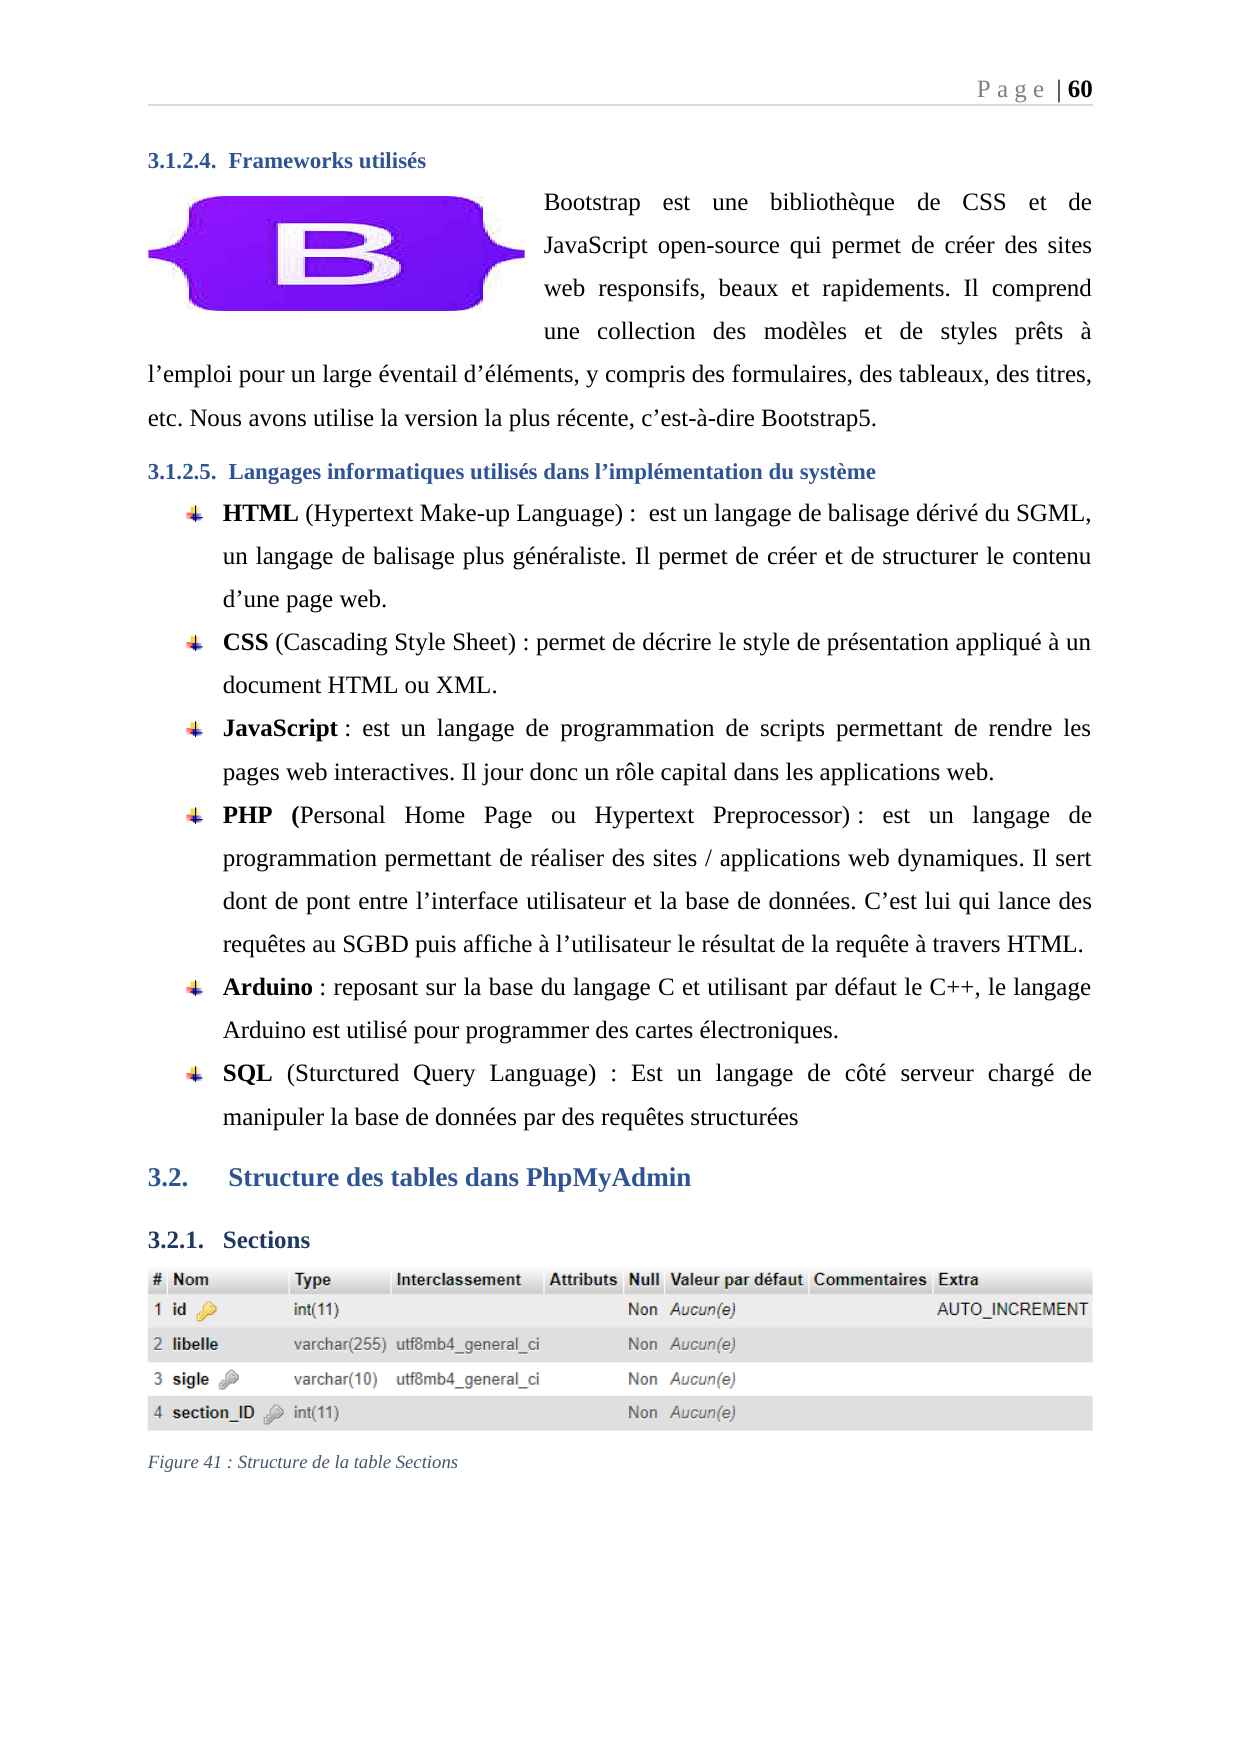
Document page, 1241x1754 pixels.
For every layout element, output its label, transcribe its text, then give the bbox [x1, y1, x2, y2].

subtitle Frameworks utilisés [148, 148, 1093, 174]
picture [148, 196, 525, 311]
picture [186, 634, 203, 651]
subtitle Structure des tables dans PhpMyAdmin [148, 1161, 1093, 1192]
text Bootstrap est une bibliothèque de CSS et de JavaScript open-source qui permet de créer des sites web responsifs, beaux et rapidements. Il comprend une collection des modèles et de styles prêts à l’emploi pour un large éventail d’éléments, y compris des formulaires, des tableaux, des titres, etc. Nous avons utilise la version la plus récente, c’est-à-dire Bootstrap5. [148, 187, 1093, 431]
list CSS (Cascading Style Sheet) : permet de décrire le style de présentation appliqué à un document HTML ou XML. [185, 627, 1093, 699]
list SQL (Sturctured Query Language) : Est un langage de côté serveur chargé de manipuler la base de données par des requêtes structurées [185, 1058, 1093, 1130]
picture [186, 720, 203, 737]
picture [186, 1065, 203, 1082]
list JavaScript : est un langage de programmation de scripts permettant de rendre les pages web interactives. Il jour donc un rôle capital dans les applications web. [185, 713, 1093, 785]
list Arduino : reposant sur la base du langage C et utilisant par défaut le C++, le langage Arduino est utilisé pour programmer des cartes électroniques. [185, 972, 1093, 1044]
picture [147, 1268, 1093, 1437]
picture [186, 504, 203, 522]
picture [186, 979, 203, 996]
list PHP (Personal Home Page ou Hypertext Preprocessor) : est un langage de programmation permettant de réaliser des sites / applications web dynamiques. Il sert dont de pont entre l’interface utilisateur et la base de données. C’est lui qui lance des requêtes au SGBD puis affiche à l’utilisateur le résultat de la requête à travers HTML. [185, 800, 1093, 958]
list HTML (Hypertext Make-up Language) : est un langage de balisage dérivé du SGML, un langage de balisage plus généraliste. Il permet de créer et de structurer le contenu d’une page web. [185, 498, 1093, 613]
subtitle Sections [148, 1225, 1093, 1253]
picture [186, 806, 203, 824]
subtitle Langages informatiques utilisés dans l’implémentation du système [148, 458, 1093, 485]
